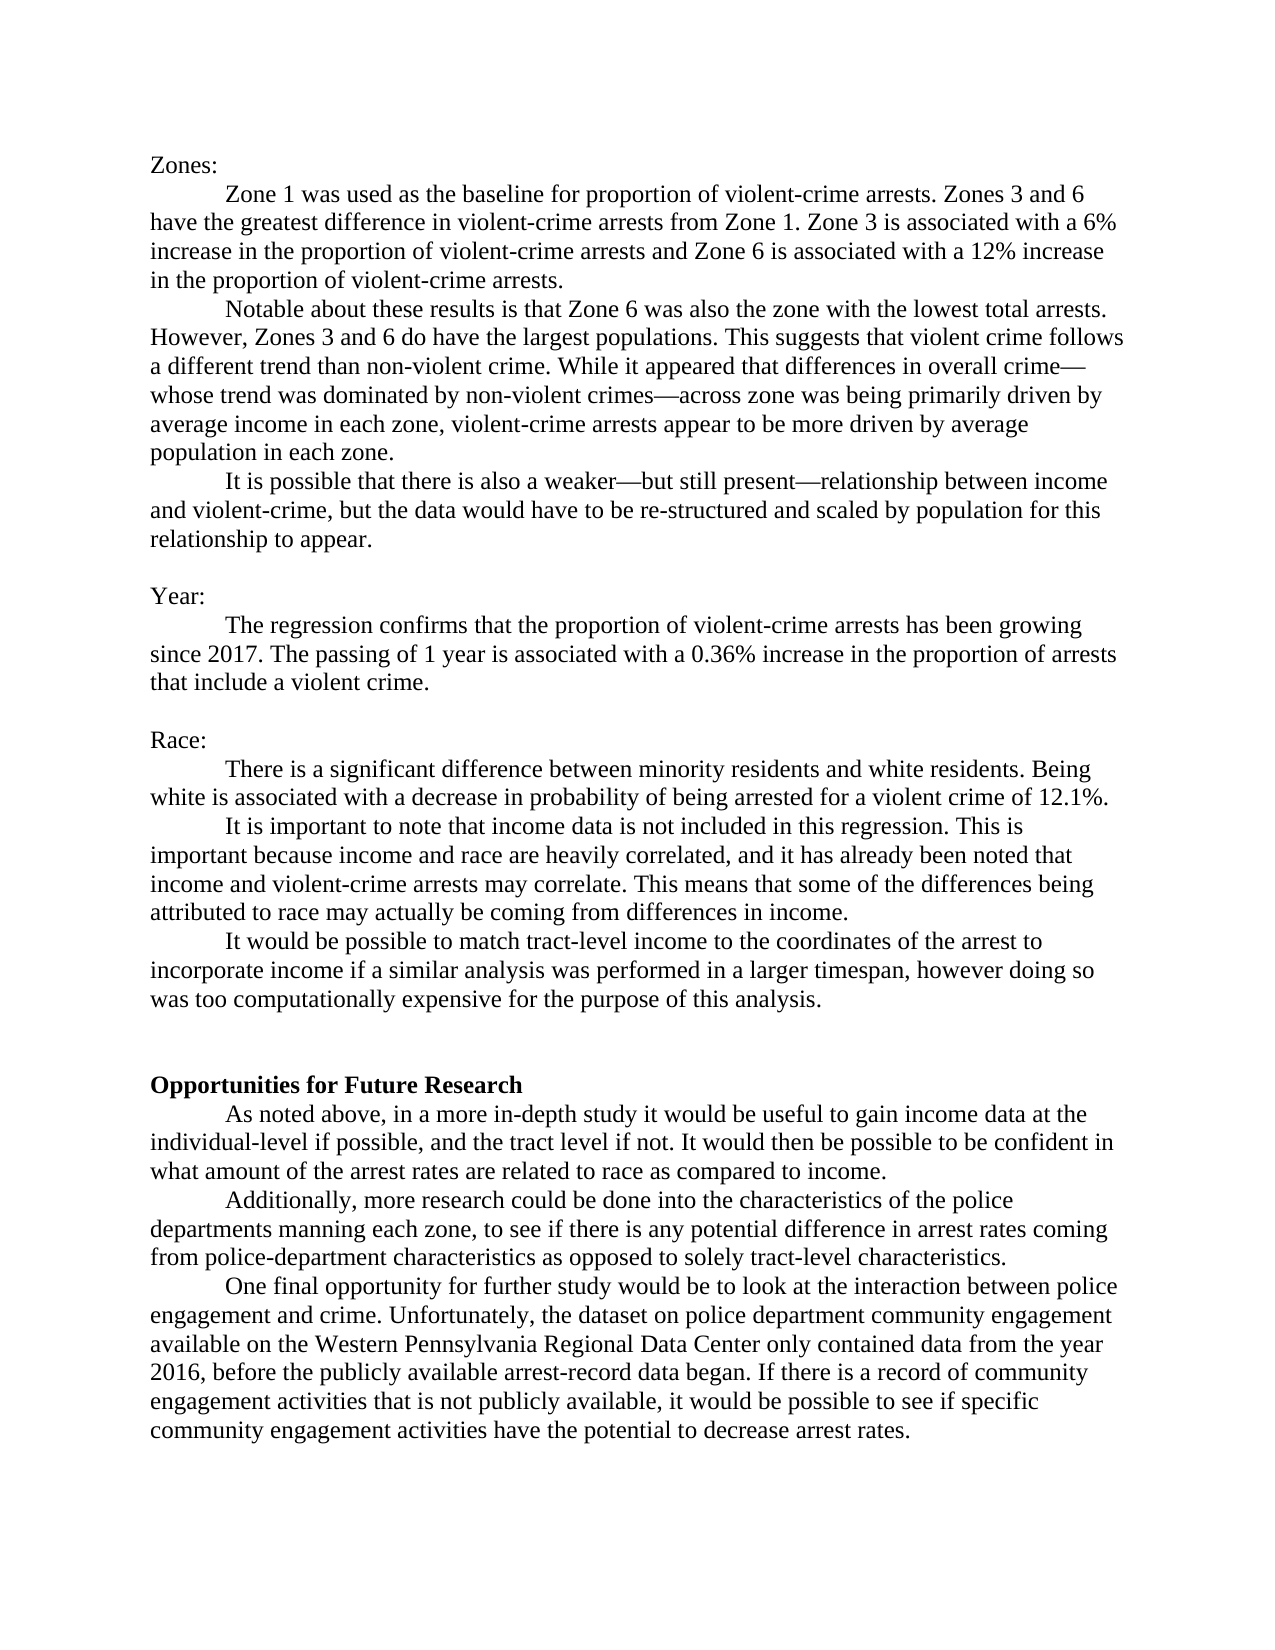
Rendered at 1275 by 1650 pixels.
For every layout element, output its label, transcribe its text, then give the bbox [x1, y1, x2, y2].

text Additionally, more research could be done into the characteristics of the police departments manning each zone, to see if there is any potential difference in arrest rates coming from police-department characteristics as opposed to solely tract-level characteristics. [150, 1185, 1125, 1271]
text As noted above, in a more in-depth study it would be useful to gain income data at the individual-level if possible, and the tract level if not. It would then be possible to be confident in what amount of the arrest rates are related to race as compared to income. [150, 1099, 1125, 1185]
text The regression confirms that the proportion of violent-crime arrests has been growing since 2017. The passing of 1 year is associated with a 0.36% increase in the proportion of arrests that include a violent crime. [150, 610, 1125, 696]
text Opportunities for Future Research [150, 1070, 1125, 1099]
text It is possible that there is also a weaker—but still present—relationship between income and violent-crime, but the data would have to be re-structured and scaled by population for this relationship to appear. [150, 466, 1125, 552]
text Zone 1 was used as the baseline for proportion of violent-crime arrests. Zones 3 and 6 have the greatest difference in violent-crime arrests from Zone 1. Zone 3 is associated with a 6% increase in the proportion of violent-crime arrests and Zone 6 is associated with a 12% increase in the proportion of violent-crime arrests. [150, 179, 1125, 294]
text One final opportunity for further study would be to look at the interaction between police engagement and crime. Unfortunately, the dataset on police department community engagement available on the Western Pennsylvania Regional Data Center only contained data from the year 2016, before the publicly available arrest-record data began. If there is a record of community engagement activities that is not publicly available, it would be possible to see if specific community engagement activities have the potential to decrease arrest rates. [150, 1271, 1125, 1444]
text It would be possible to match tract-level income to the coordinates of the arrest to incorporate income if a similar analysis was performed in a larger timespan, however doing so was too computationally expensive for the purpose of this analysis. [150, 926, 1125, 1012]
text Race: [150, 725, 1125, 754]
text Notable about these results is that Zone 6 was also the zone with the lowest total arrests. However, Zones 3 and 6 do have the largest populations. This suggests that violent crime follows a different trend than non-violent crime. While it appeared that differences in overall crime—whose trend was dominated by non-violent crimes—across zone was being primarily driven by average income in each zone, violent-crime arrests appear to be more driven by average population in each zone. [150, 294, 1125, 466]
text There is a significant difference between minority residents and white residents. Being white is associated with a decrease in probability of being arrested for a violent crime of 12.1%. [150, 754, 1125, 811]
text It is important to note that income data is not included in this regression. This is important because income and race are heavily correlated, and it has already been noted that income and violent-crime arrests may correlate. This means that some of the differences being attributed to race may actually be coming from differences in income. [150, 811, 1125, 926]
text Year: [150, 581, 1125, 610]
text Zones: [150, 150, 1125, 179]
